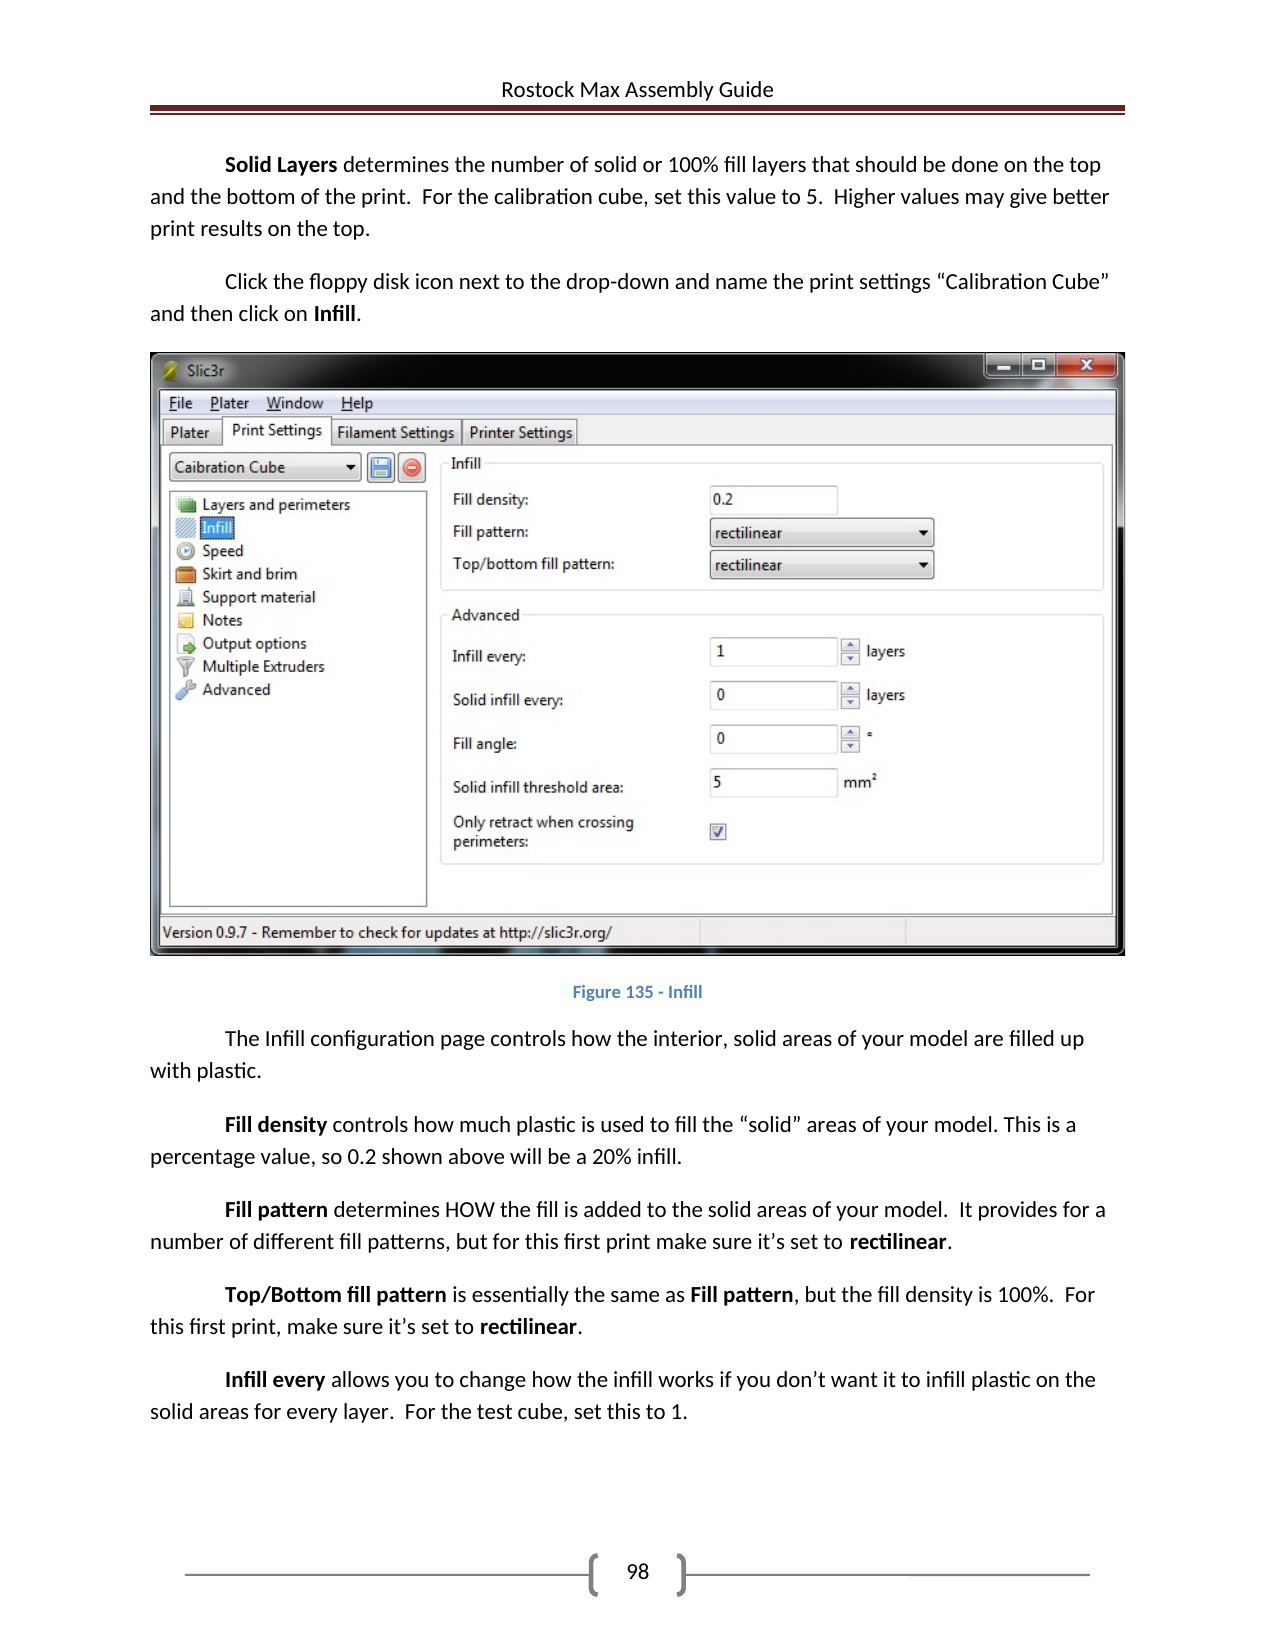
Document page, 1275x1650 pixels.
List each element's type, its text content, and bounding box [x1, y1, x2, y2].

text Fill pattern determines HOW the fill is added to the solid areas of your model. It provides for a number of different fill patterns, but for this first print make sure it’s set to rectilinear. [150, 1195, 1125, 1255]
text Click the floppy disk icon next to the drop-down and name the print settings “Calibration Cube” and then click on Infill. [150, 267, 1125, 328]
text Fill density controls how much plastic is used to fill the “solid” areas of your model. This is a percentage value, so 0.2 shown above will be a 20% infill. [150, 1110, 1125, 1170]
text Infill every allows you to change how the infill works if you don’t want it to infill plastic on the solid areas for every layer. For the test cube, set this to 1. [150, 1365, 1125, 1426]
text The Infill configuration page controls how the interior, solid areas of your model are filled up with plastic. [150, 1024, 1125, 1085]
picture [150, 352, 1125, 956]
text Solid Layers determines the number of solid or 100% fill layers that should be done on the top and the bottom of the print. For the calibration cube, set this value to 5. Higher values may give better print results on the top. [150, 150, 1125, 242]
text Top/Bottom fill pattern is essentially the same as Fill pattern, but the fill density is 100%. For this first print, make sure it’s set to rectilinear. [150, 1280, 1125, 1340]
